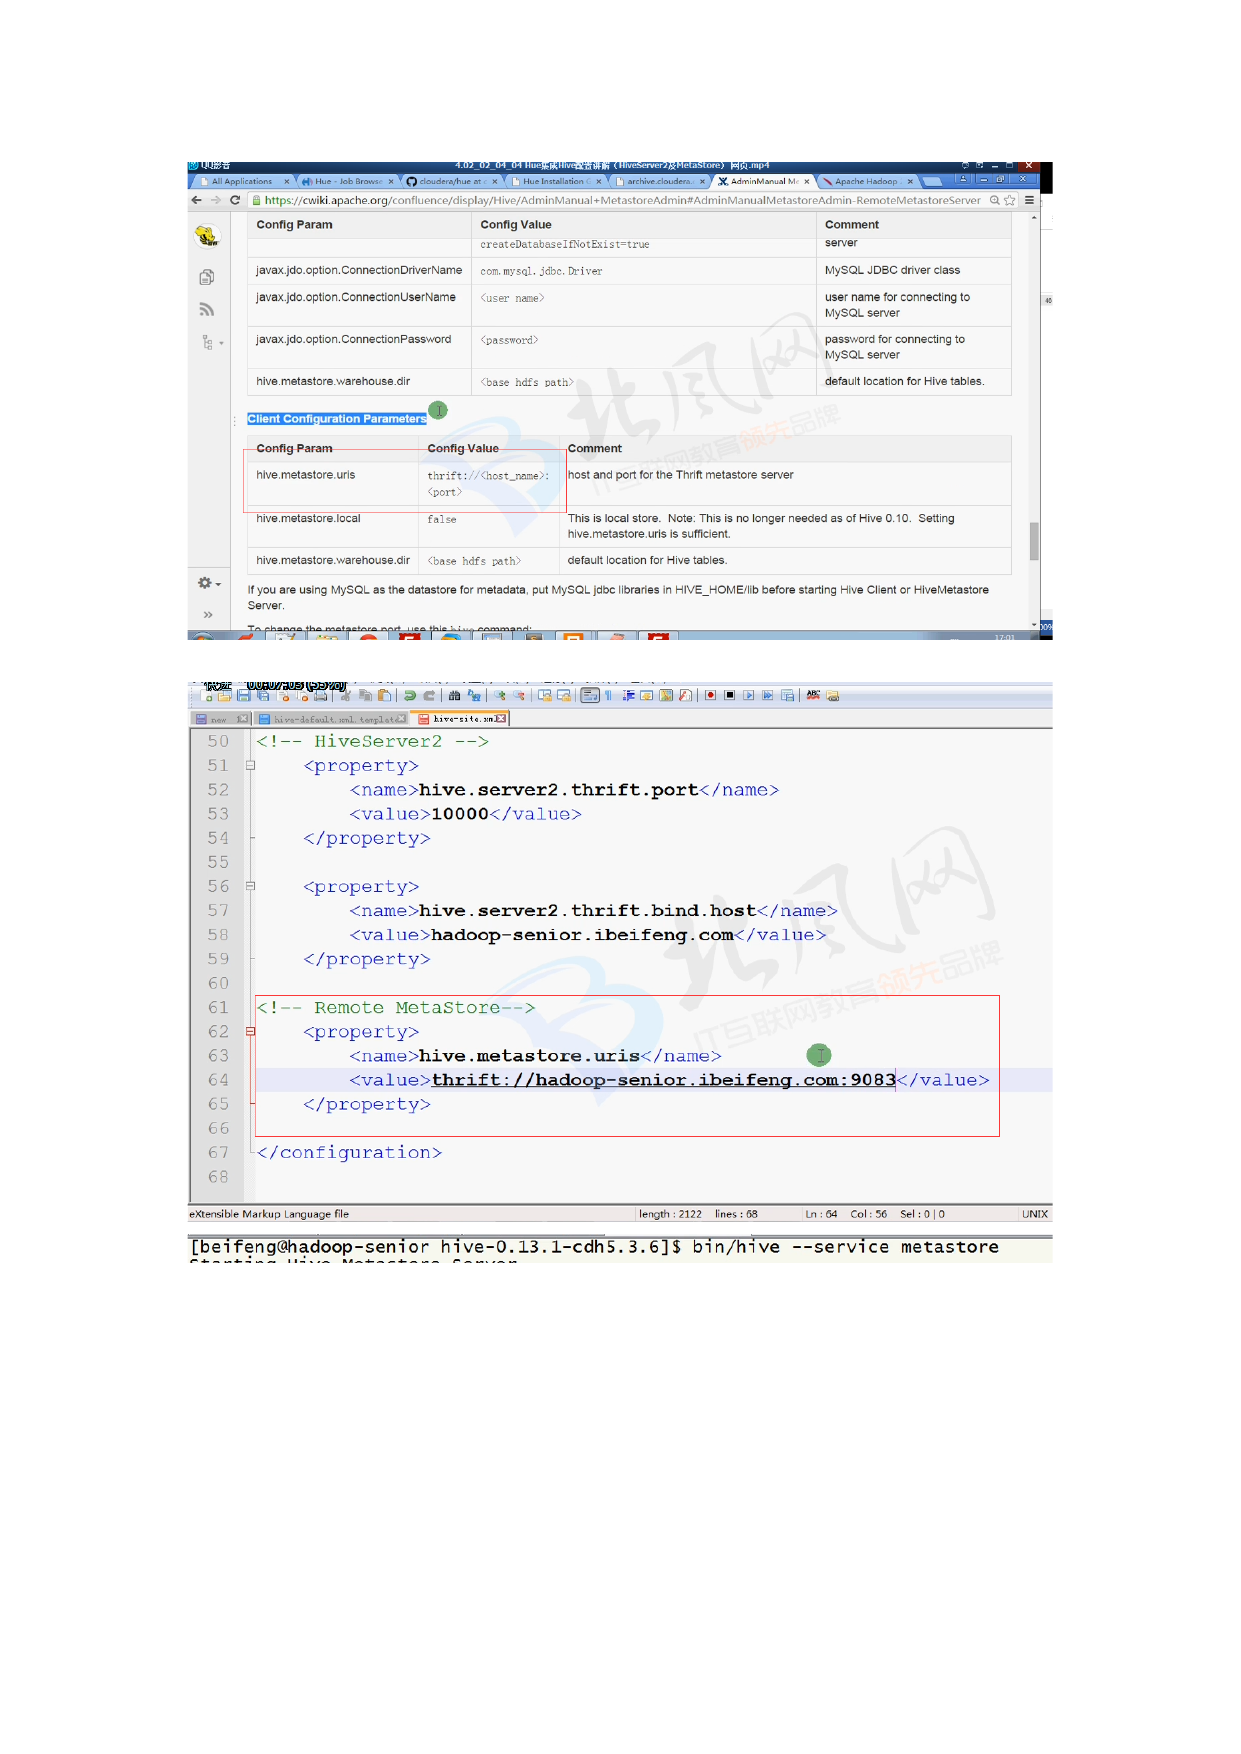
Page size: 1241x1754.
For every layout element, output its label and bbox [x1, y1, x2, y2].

picture [187, 1234, 1053, 1263]
picture [187, 162, 1053, 640]
picture [187, 682, 1053, 1222]
